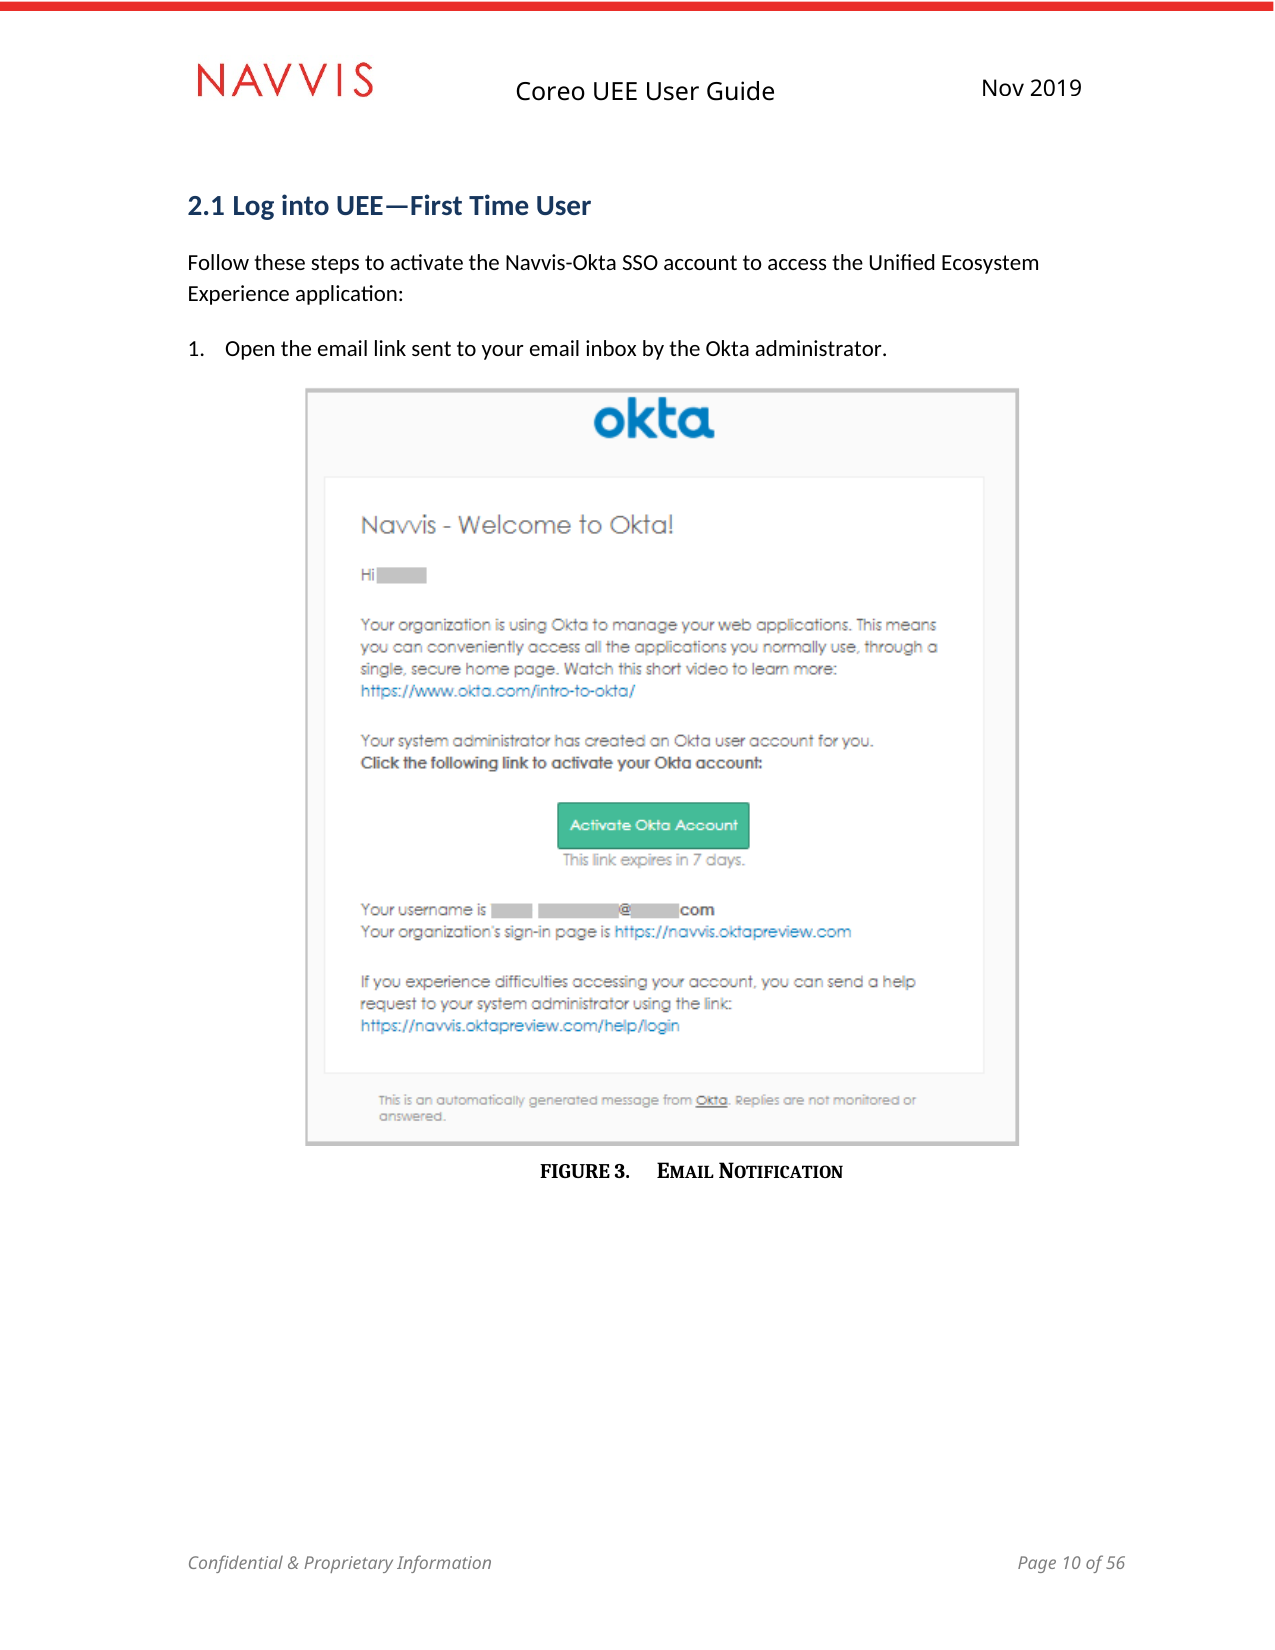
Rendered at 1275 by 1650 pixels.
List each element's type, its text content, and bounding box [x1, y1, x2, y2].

picture [187, 55, 383, 104]
picture [305, 387, 1020, 1146]
text Follow these steps to activate the Navvis-Okta SSO account to access the Unified Ecosystem Experience application: [187, 248, 1087, 307]
text Email Notification [296, 1158, 1087, 1184]
subtitle Log into UEE—First Time User [187, 187, 1087, 223]
list Open the email link sent to your email inbox by the Okta administrator. [187, 334, 1087, 363]
